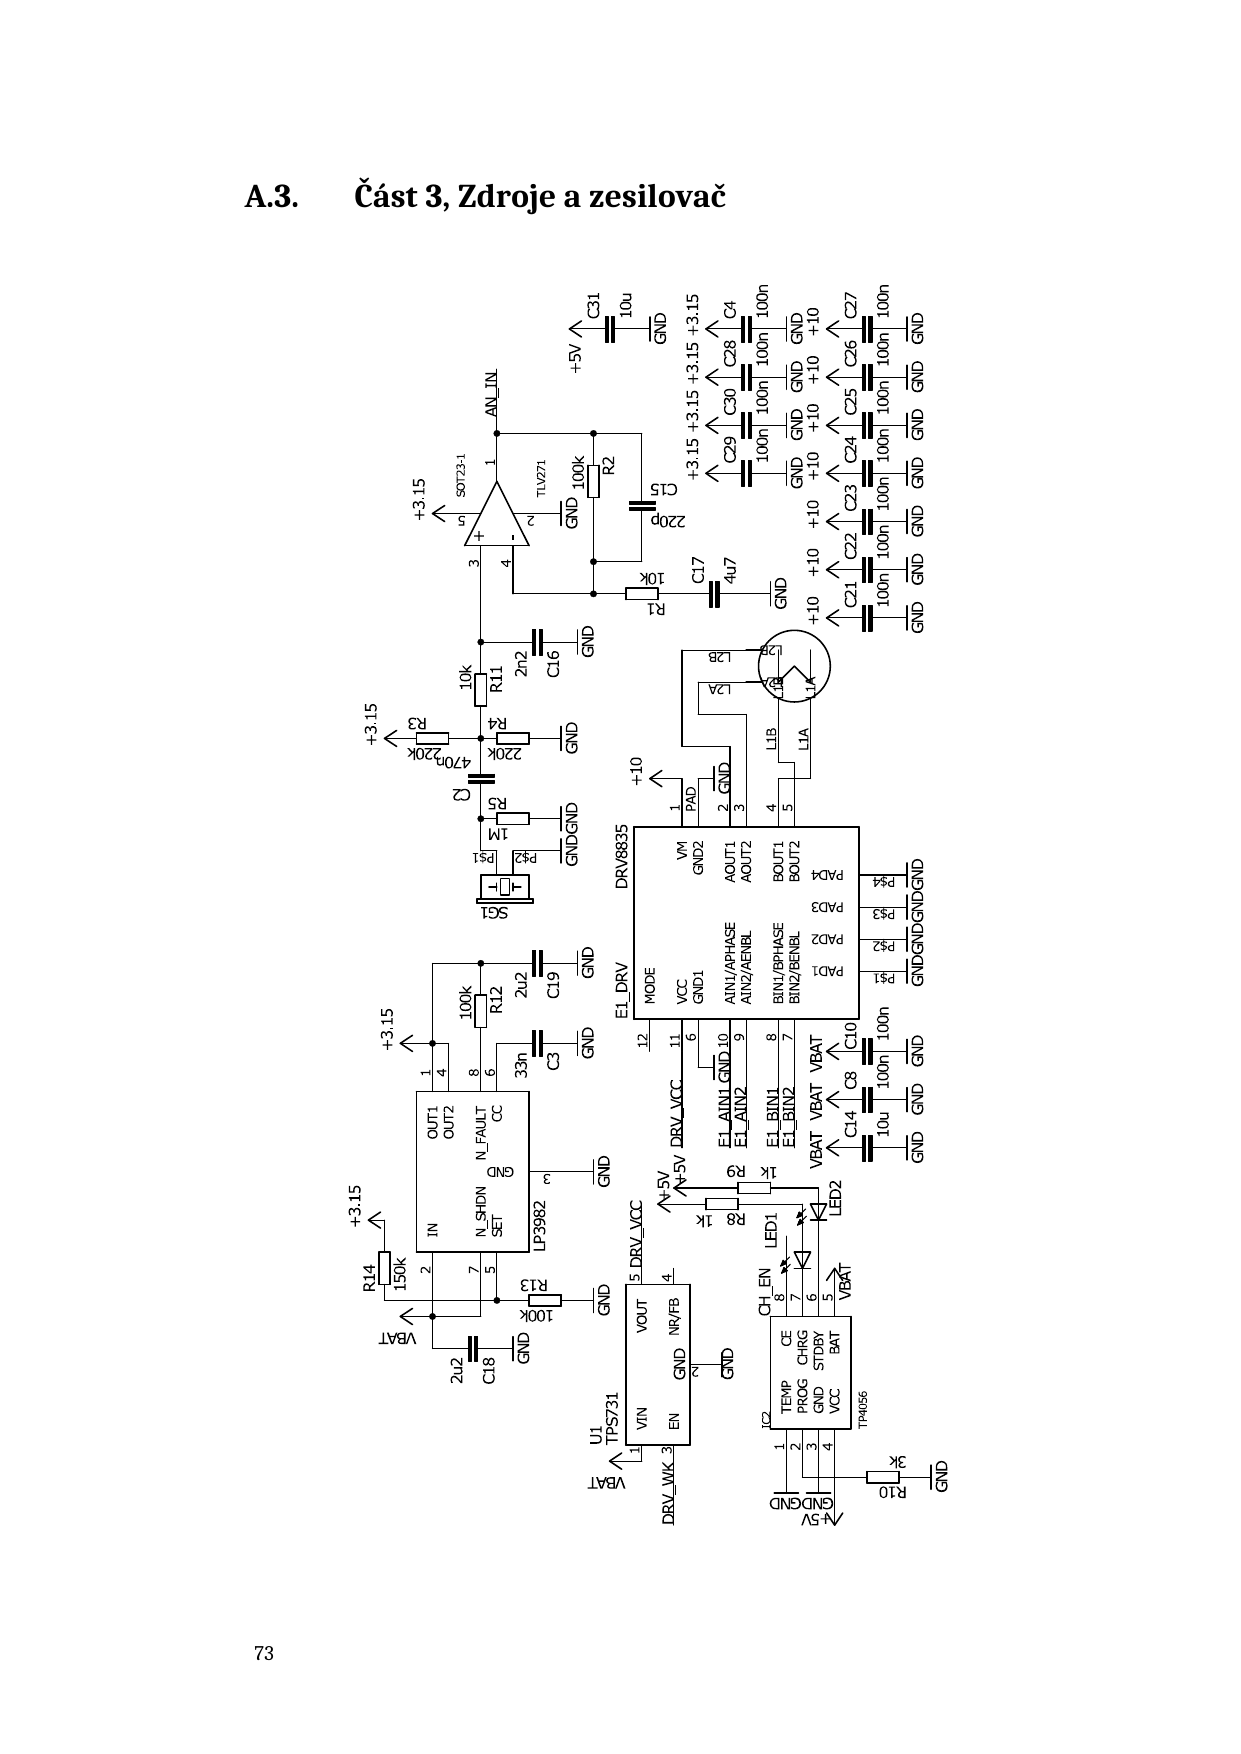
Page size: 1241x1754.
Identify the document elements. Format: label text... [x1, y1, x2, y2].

text Část 3, Zdroje a zesilovač [244, 177, 1092, 216]
